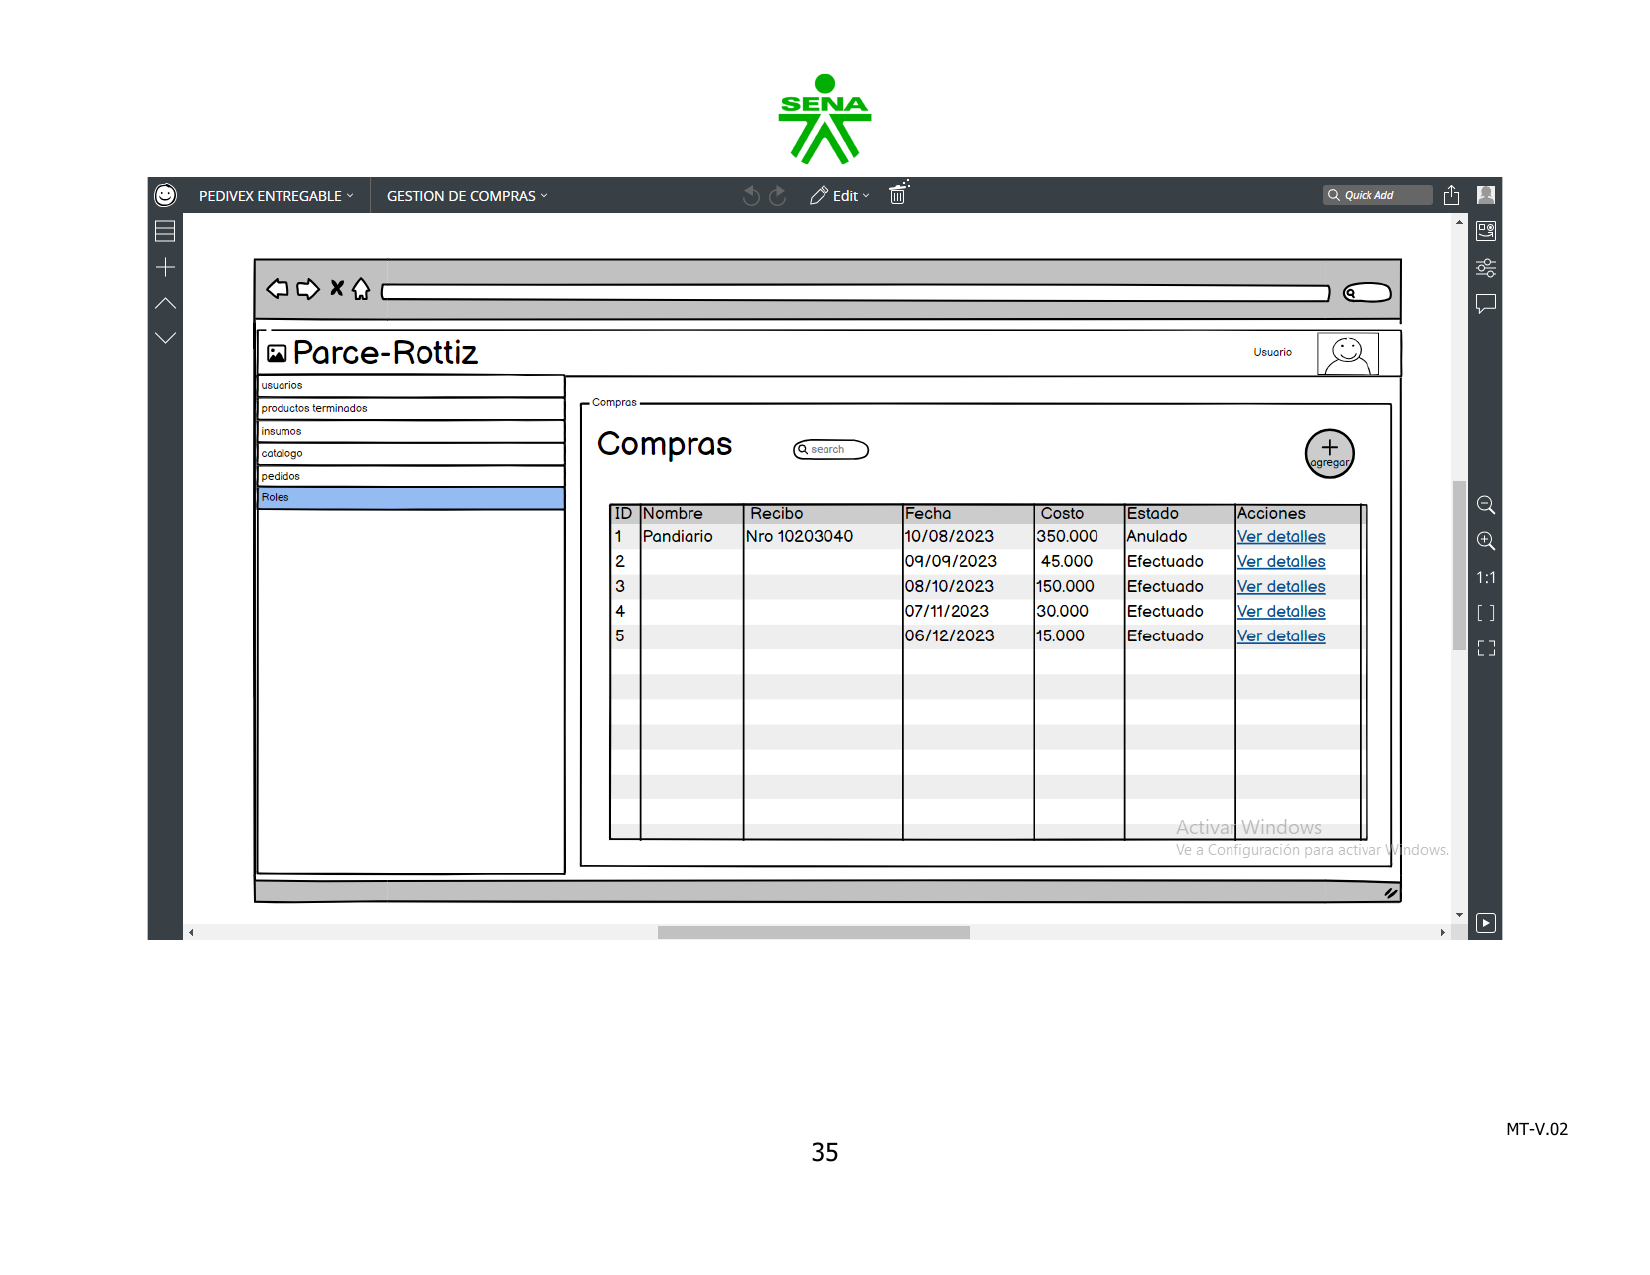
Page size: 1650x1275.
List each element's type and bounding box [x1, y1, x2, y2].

picture [778, 73, 872, 165]
picture [147, 177, 1503, 940]
